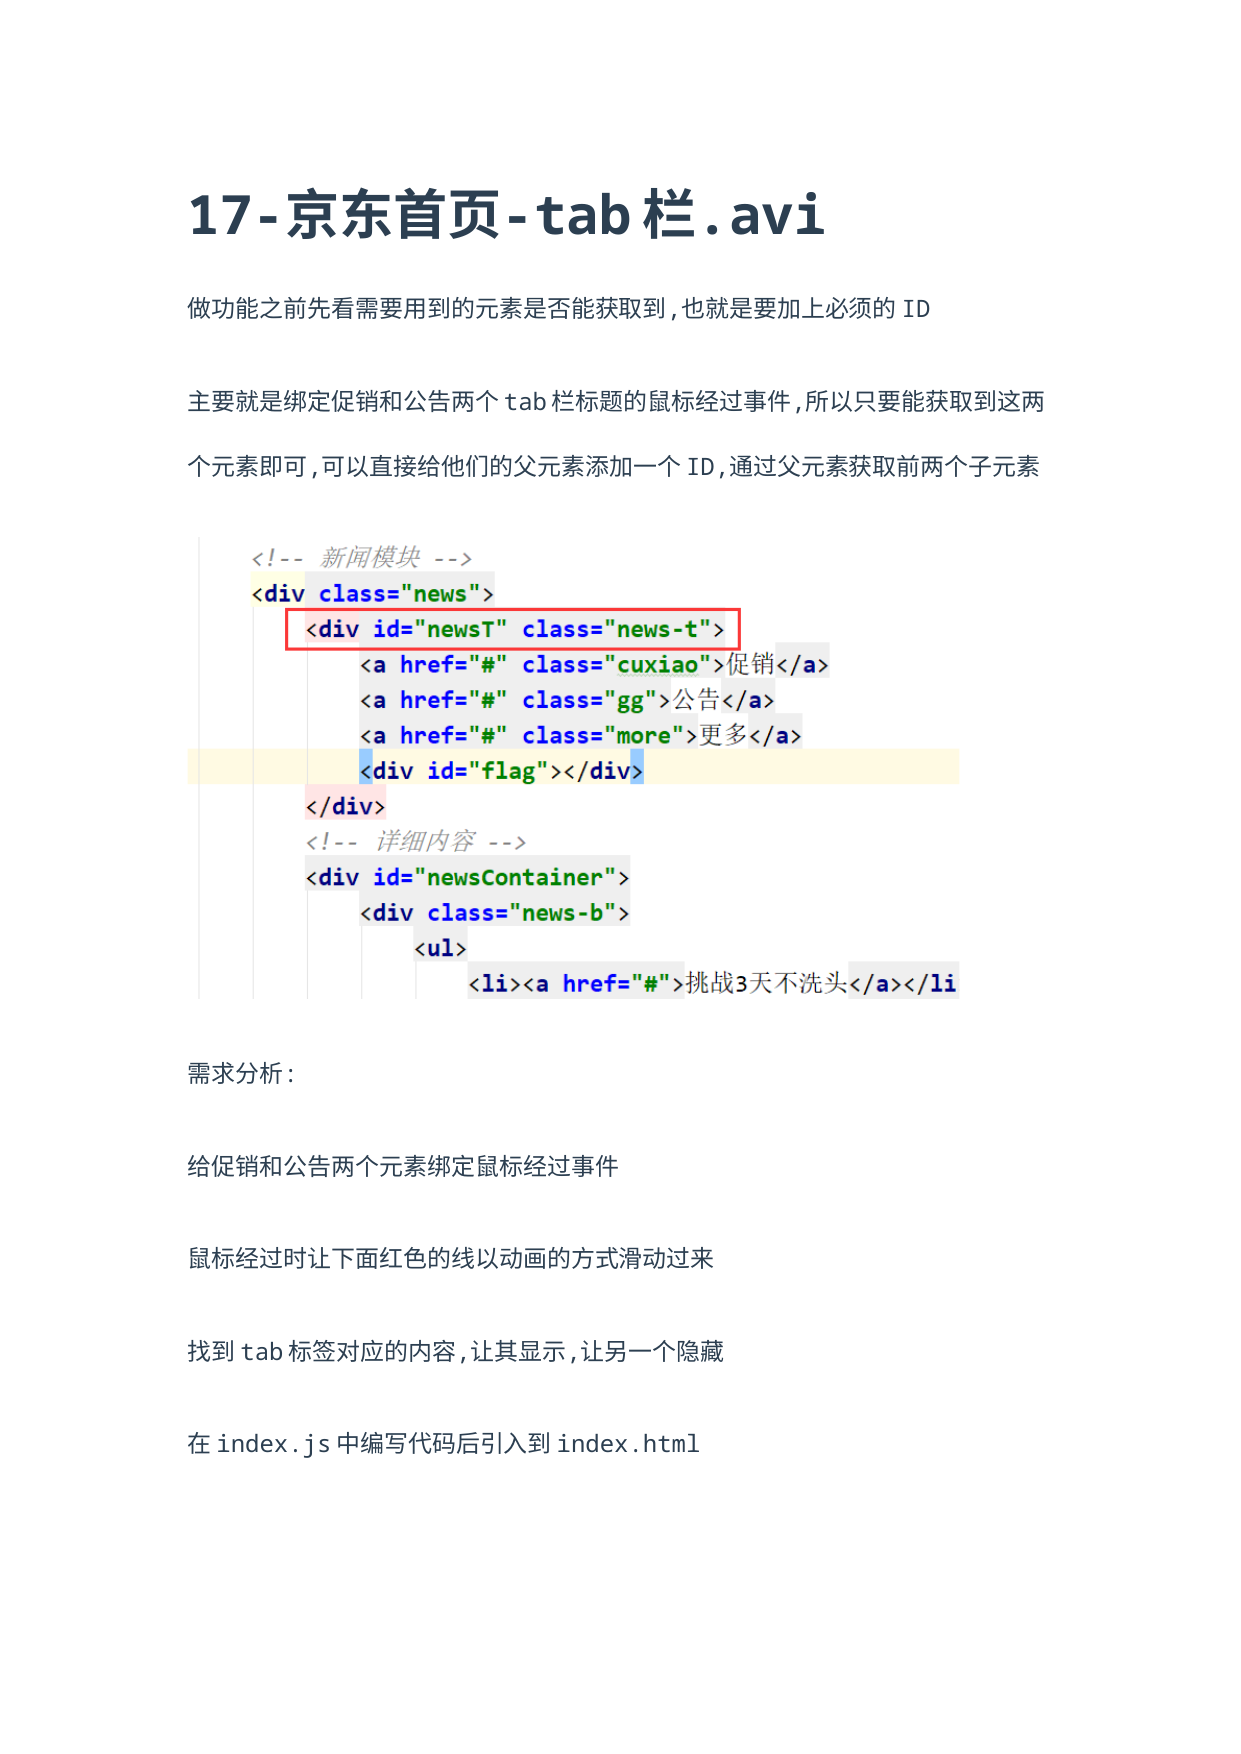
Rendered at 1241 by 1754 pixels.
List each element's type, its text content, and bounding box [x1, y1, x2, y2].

text 主要就是绑定促销和公告两个tab栏标题的鼠标经过事件,所以只要能获取到这两个元素即可,可以直接给他们的父元素添加一个ID,通过父元素获取前两个子元素 [187, 367, 1053, 497]
text 找到tab标签对应的内容,让其显示,让另一个隐藏 [187, 1317, 1053, 1382]
text 17-京东首页-tab栏.avi [187, 162, 1053, 259]
text 在index.js中编写代码后引入到index.html [187, 1409, 1053, 1474]
text 鼠标经过时让下面红色的线以动画的方式滑动过来 [187, 1224, 1053, 1289]
text 做功能之前先看需要用到的元素是否能获取到,也就是要加上必须的ID [187, 274, 1053, 339]
text 需求分析: [187, 1039, 1053, 1104]
text 给促销和公告两个元素绑定鼠标经过事件 [187, 1132, 1053, 1197]
picture [187, 537, 960, 999]
